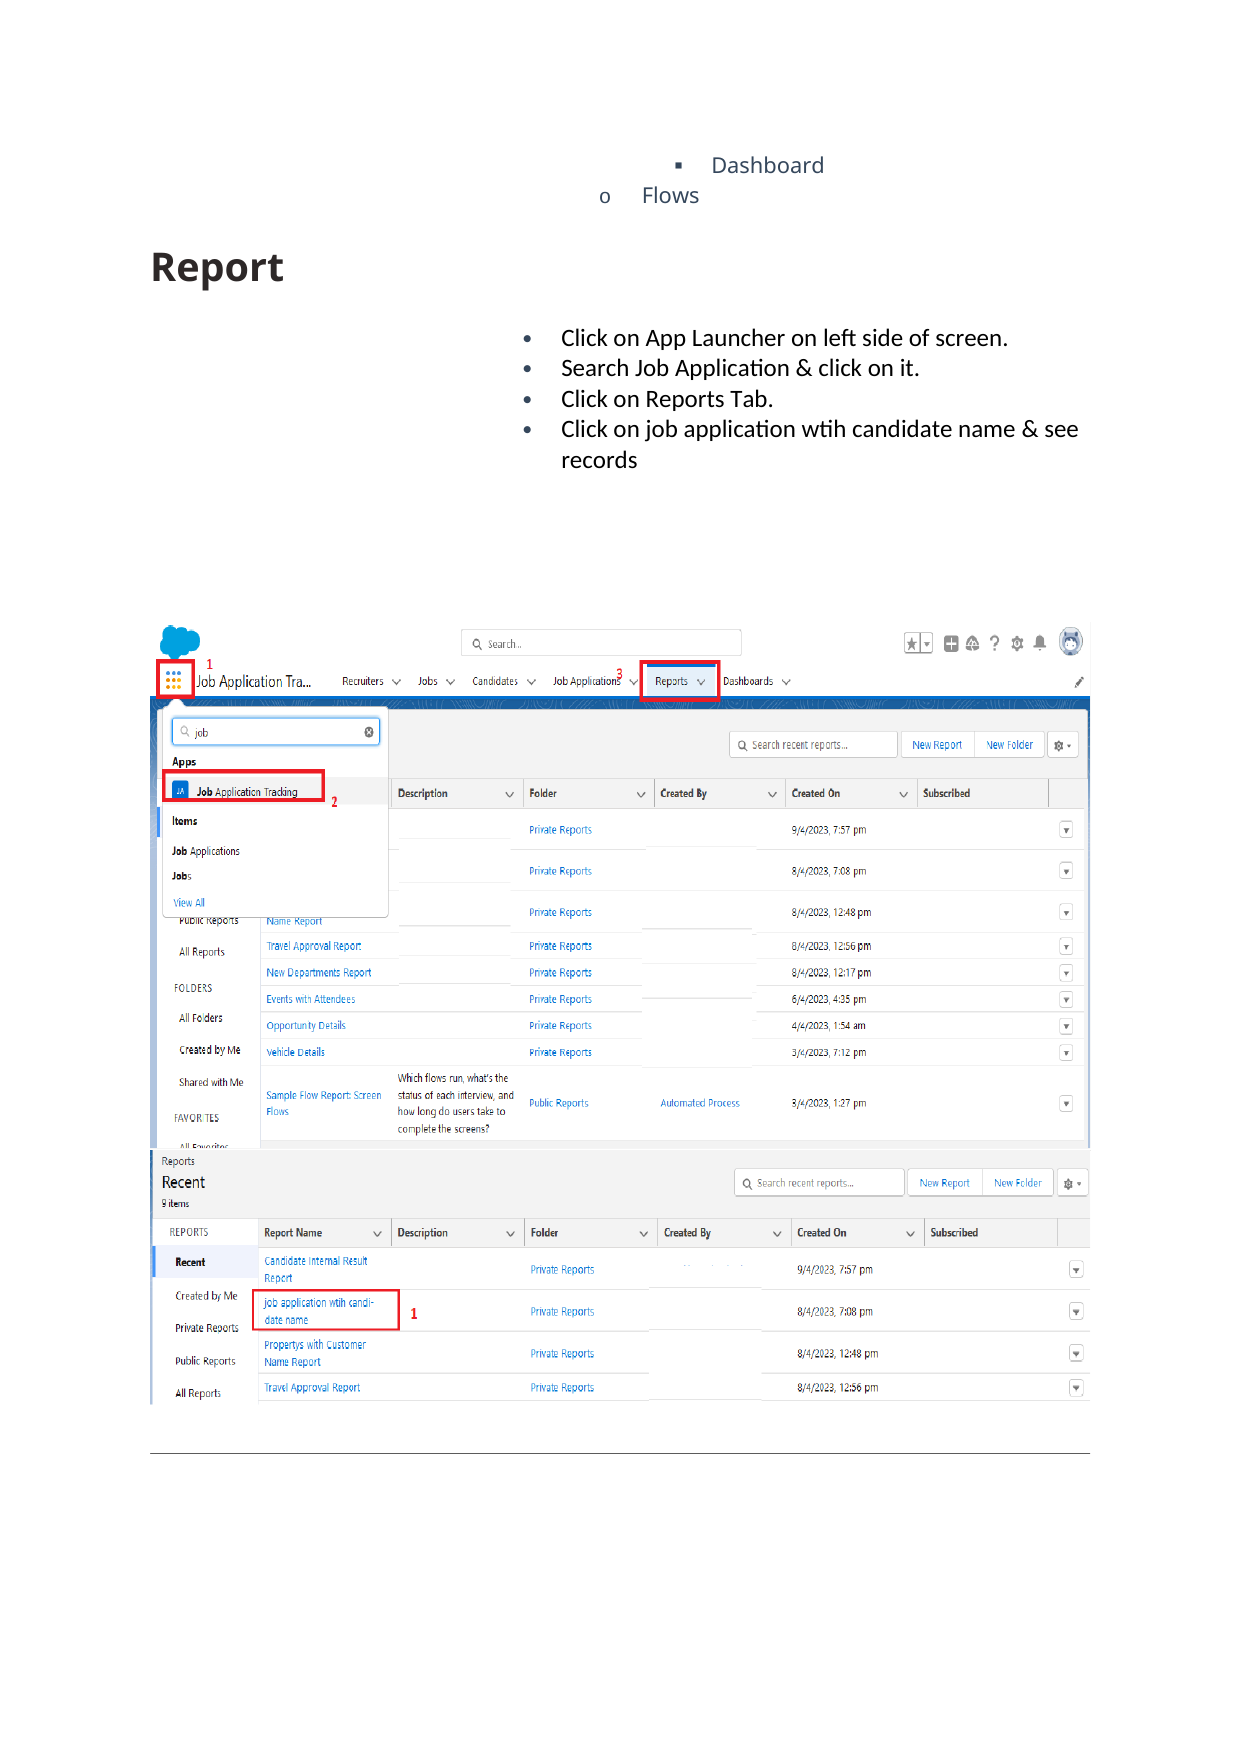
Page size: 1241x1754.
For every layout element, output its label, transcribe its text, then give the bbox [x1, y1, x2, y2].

list Click on App Launcher on left side of screen. [523, 322, 1090, 352]
list Search Job Application & click on it. [523, 352, 1090, 383]
text Report [150, 239, 1090, 293]
list Dashboard [673, 150, 1090, 180]
picture [150, 622, 1091, 1454]
list Click on job application wtih candidate name & see records [523, 413, 1090, 474]
list Click on Reports Tab. [523, 383, 1090, 413]
list Flows [598, 180, 1090, 209]
